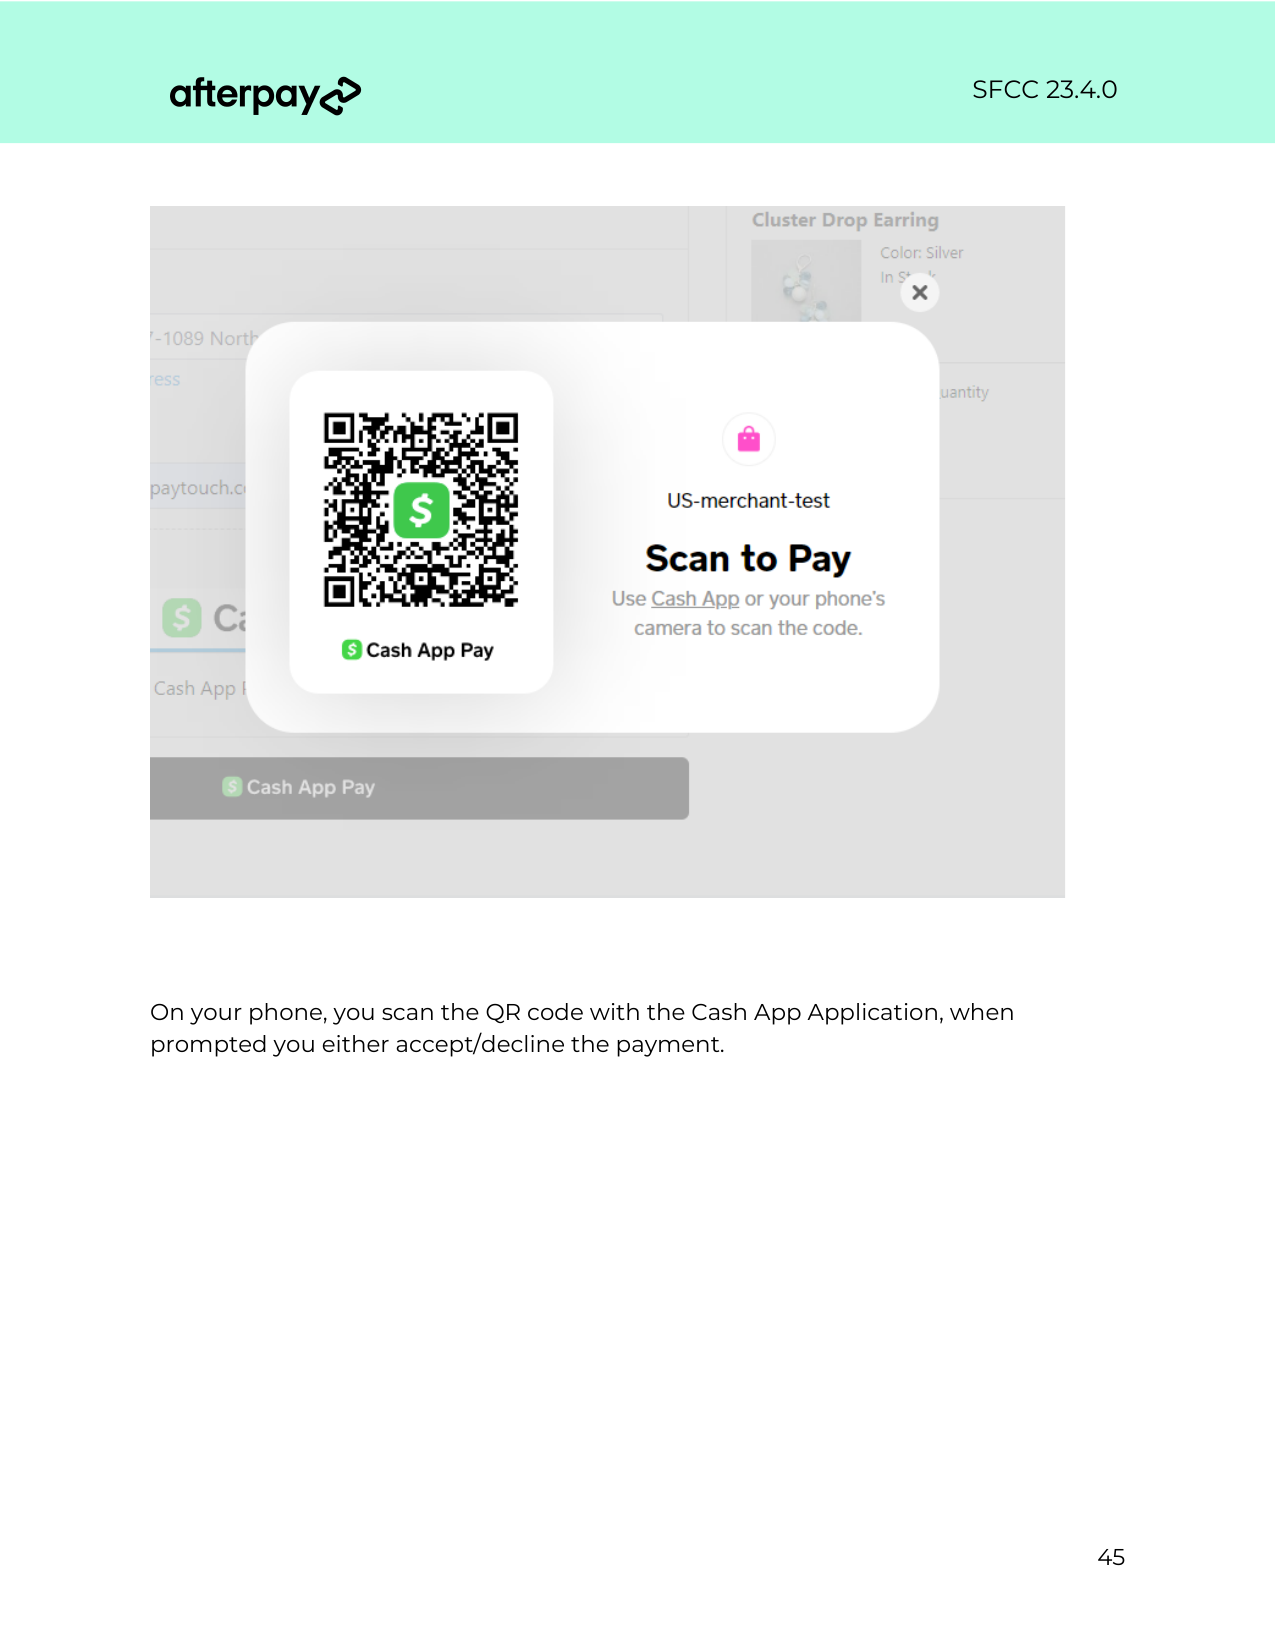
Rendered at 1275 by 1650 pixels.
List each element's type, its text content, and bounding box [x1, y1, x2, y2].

picture [150, 206, 1066, 898]
text On your phone, you scan the QR code with the Cash App Application, when prompted you either accept/decline the payment. [150, 998, 1125, 1058]
picture [134, 48, 397, 144]
